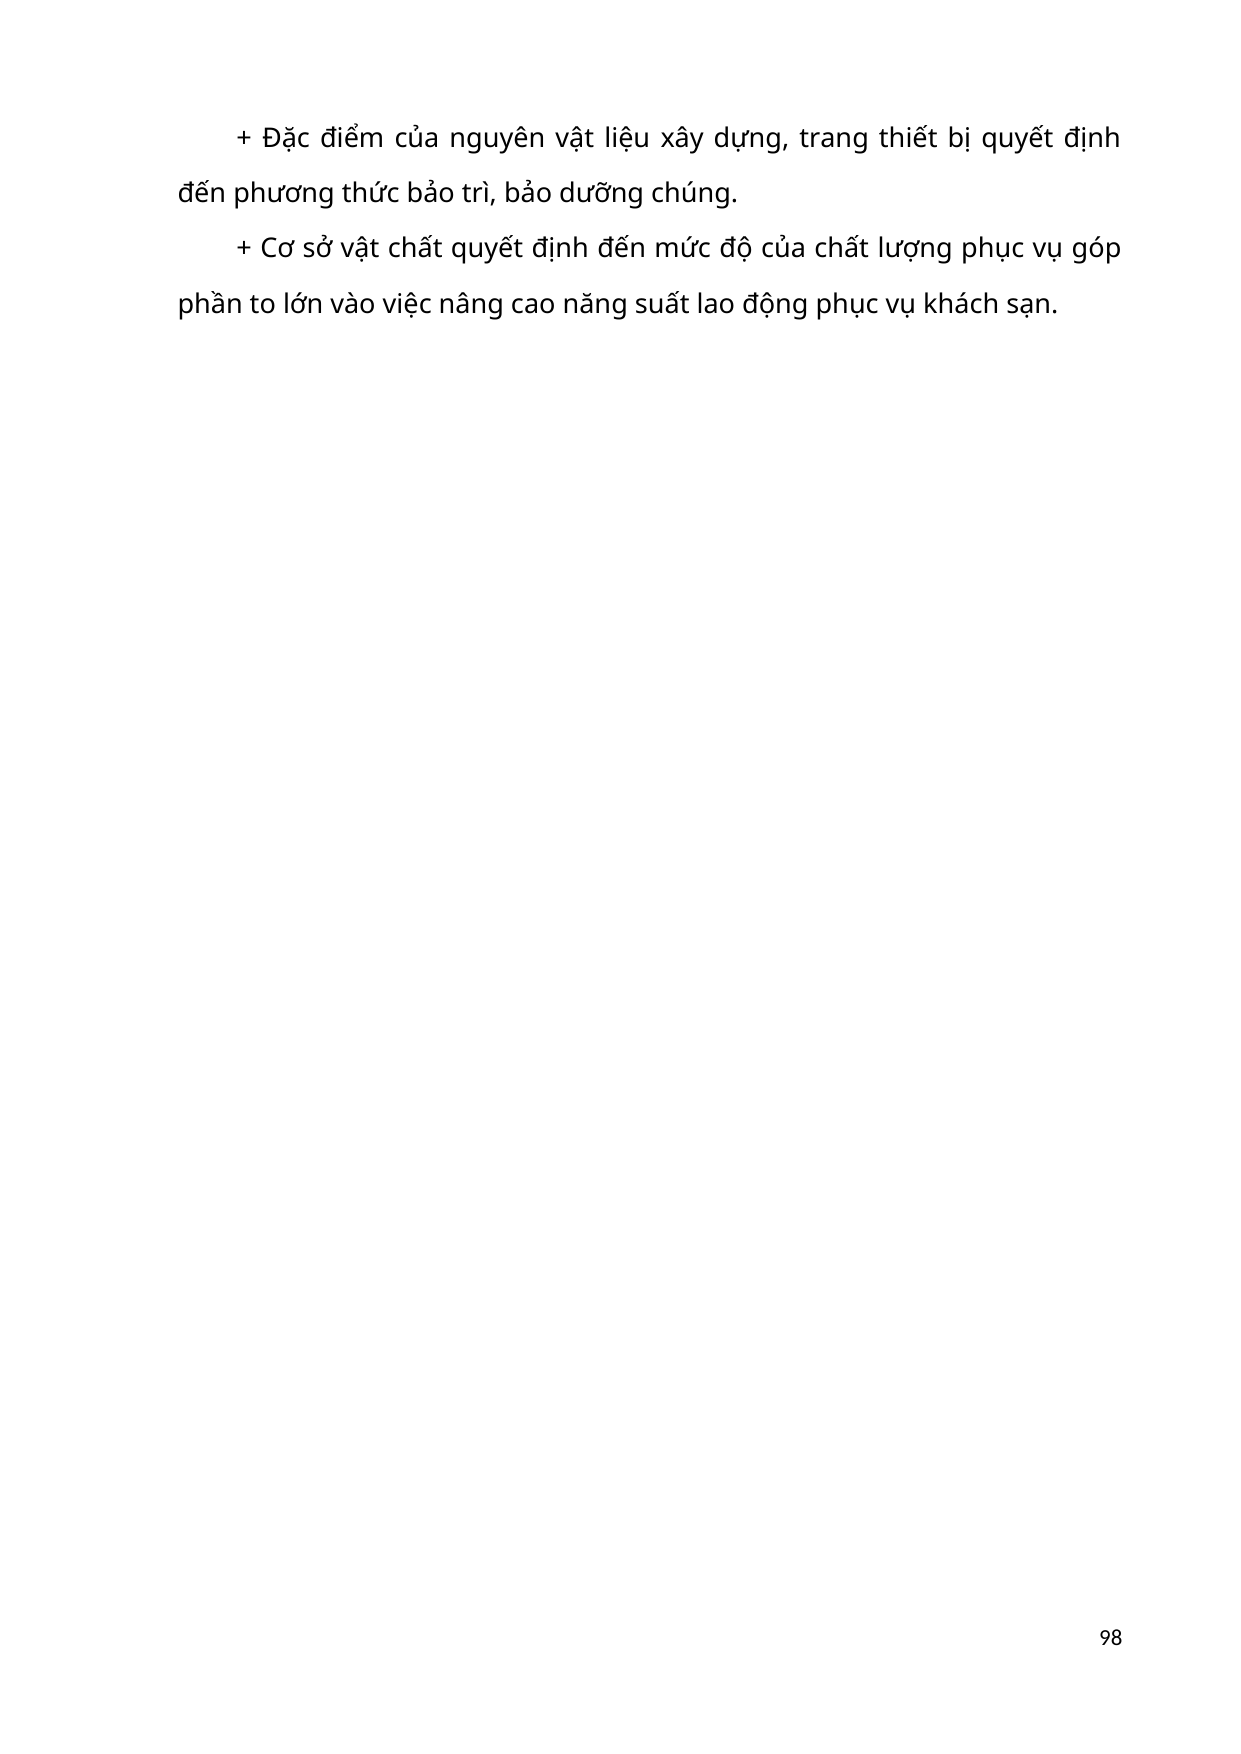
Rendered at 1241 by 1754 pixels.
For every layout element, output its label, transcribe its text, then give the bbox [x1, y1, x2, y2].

text + Đặc điểm của nguyên vật liệu xây dựng, trang thiết bị quyết định đến phương thức bảo trì, bảo dưỡng chúng. [177, 118, 1122, 210]
text + Cơ sở vật chất quyết định đến mức độ của chất lượng phục vụ góp phần to lớn vào việc nâng cao năng suất lao động phục vụ khách sạn. [177, 229, 1122, 321]
